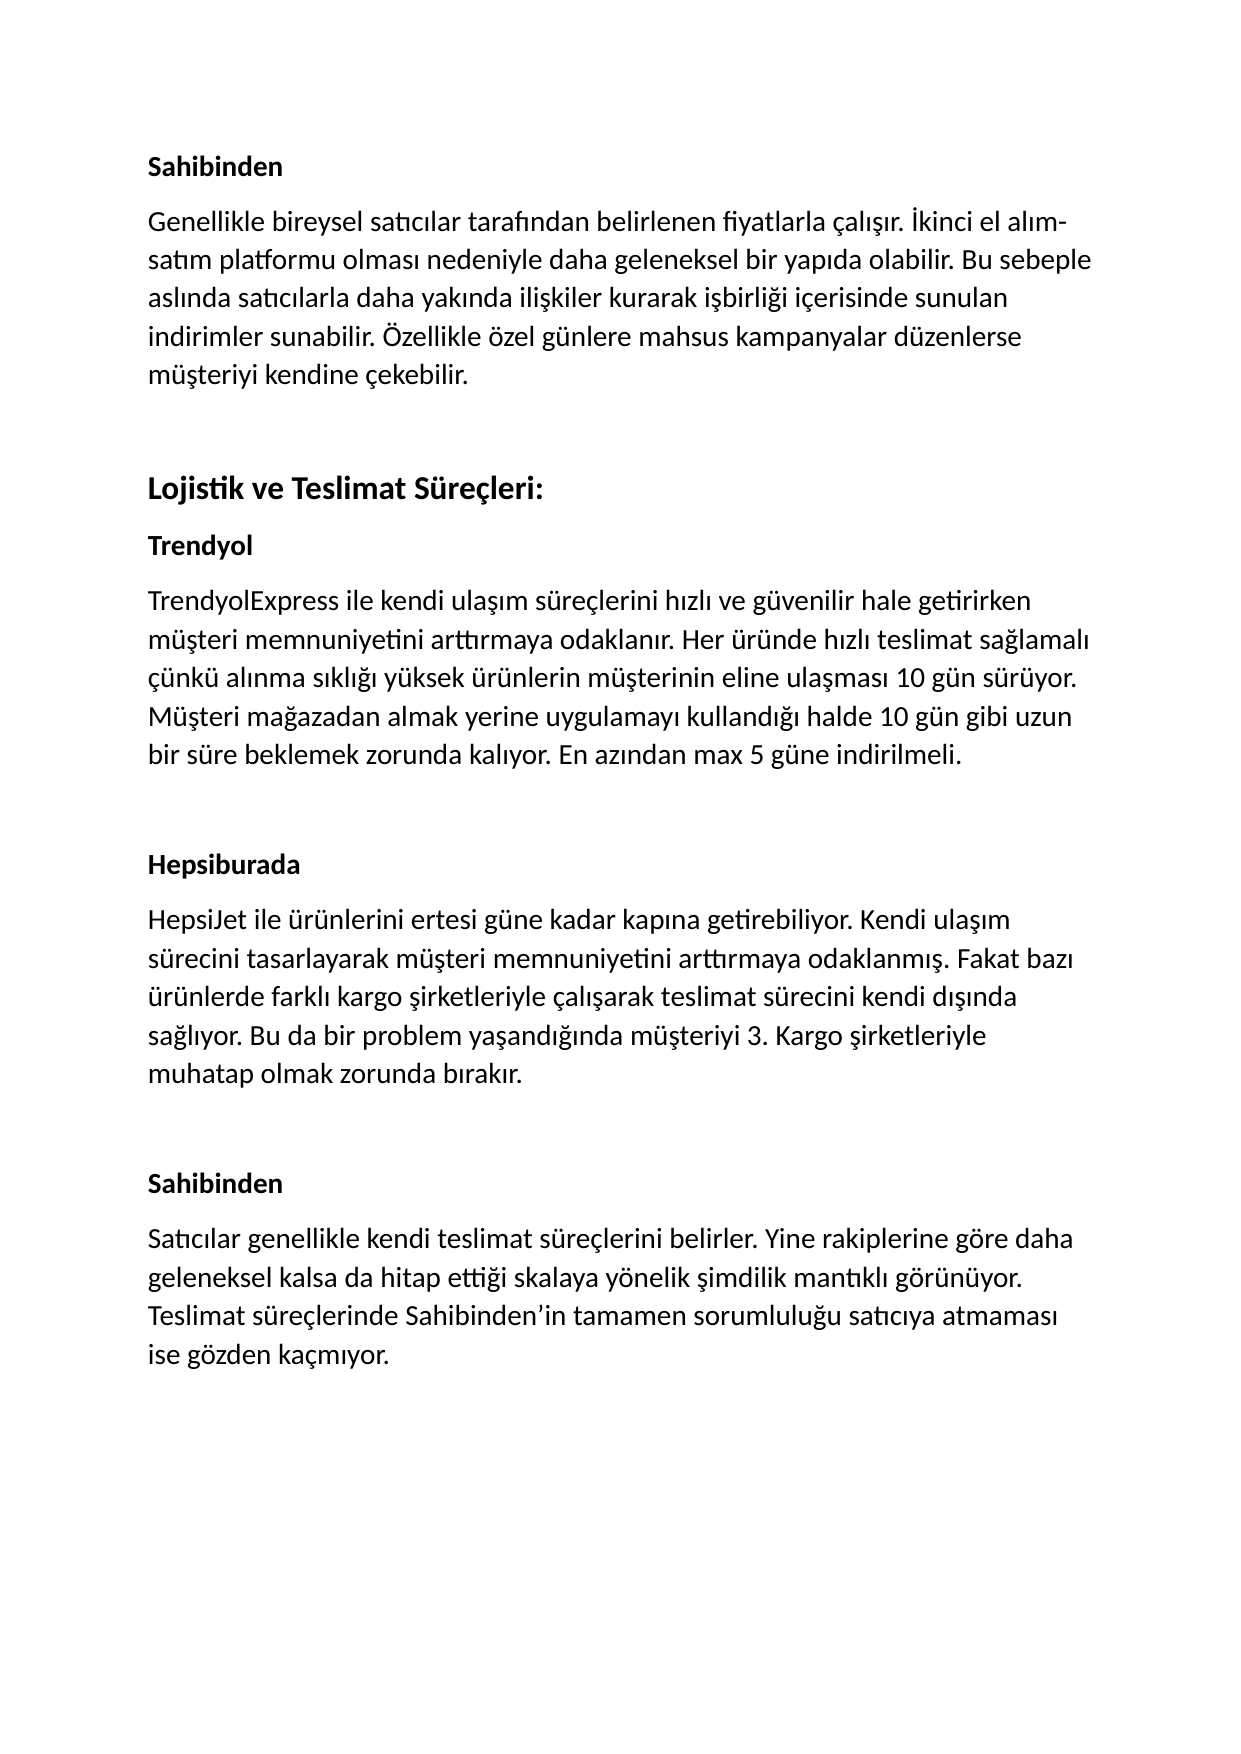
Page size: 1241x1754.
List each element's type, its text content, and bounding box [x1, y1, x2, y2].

text HepsiJet ile ürünlerini ertesi güne kadar kapına getirebiliyor. Kendi ulaşım sürecini tasarlayarak müşteri memnuniyetini arttırmaya odaklanmış. Fakat bazı ürünlerde farklı kargo şirketleriyle çalışarak teslimat sürecini kendi dışında sağlıyor. Bu da bir problem yaşandığında müşteriyi 3. Kargo şirketleriyle muhatap olmak zorunda bırakır. [148, 901, 1093, 1091]
text Sahibinden [148, 148, 1093, 183]
text Genellikle bireysel satıcılar tarafından belirlenen fiyatlarla çalışır. İkinci el alım-satım platformu olması nedeniyle daha geleneksel bir yapıda olabilir. Bu sebeple aslında satıcılarla daha yakında ilişkiler kurarak işbirliği içerisinde sunulan indirimler sunabilir. Özellikle özel günlere mahsus kampanyalar düzenlerse müşteriyi kendine çekebilir. [148, 203, 1093, 392]
text Hepsiburada [148, 846, 1093, 882]
text TrendyolExpress ile kendi ulaşım süreçlerini hızlı ve güvenilir hale getirirken müşteri memnuniyetini arttırmaya odaklanır. Her üründe hızlı teslimat sağlamalı çünkü alınma sıklığı yüksek ürünlerin müşterinin eline ulaşması 10 gün sürüyor. Müşteri mağazadan almak yerine uygulamayı kullandığı halde 10 gün gibi uzun bir süre beklemek zorunda kalıyor. En azından max 5 güne indirilmeli. [148, 582, 1093, 772]
text Lojistik ve Teslimat Süreçleri: [148, 467, 1093, 507]
text Trendyol [148, 527, 1093, 563]
text Satıcılar genellikle kendi teslimat süreçlerini belirler. Yine rakiplerine göre daha geleneksel kalsa da hitap ettiği skalaya yönelik şimdilik mantıklı görünüyor. Teslimat süreçlerinde Sahibinden’in tamamen sorumluluğu satıcıya atmaması ise gözden kaçmıyor. [148, 1221, 1093, 1371]
text Sahibinden [148, 1165, 1093, 1201]
